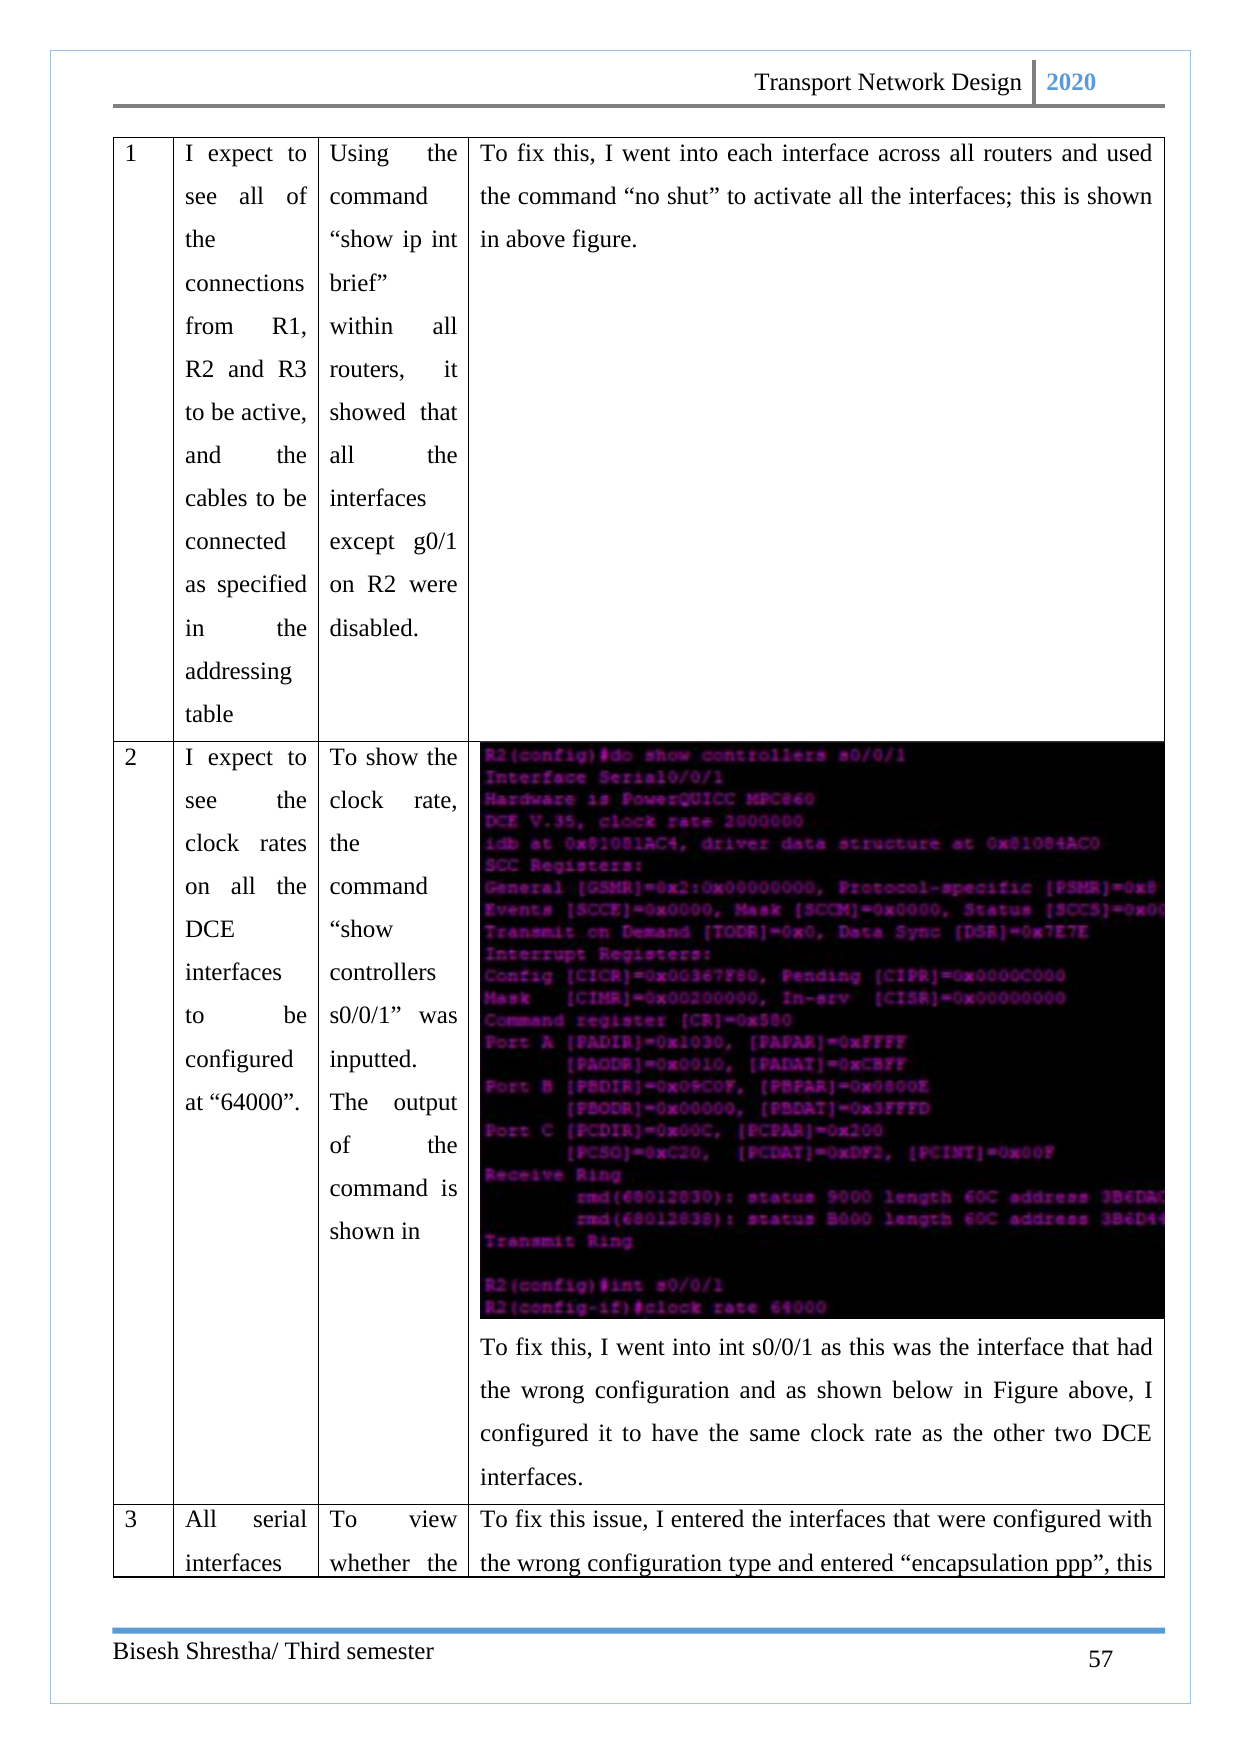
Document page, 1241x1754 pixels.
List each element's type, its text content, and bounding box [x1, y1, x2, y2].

table_cell 2 [114, 742, 173, 1503]
table_cell I expect to see the clock rates on all the DCE interfaces to be configured at “64000”. [174, 742, 318, 1503]
table_cell 1 [114, 138, 173, 741]
table_cell 3 [114, 1505, 173, 1576]
table_cell To show the clock rate, the command “show controllers s0/0/1” was inputted. The output of the command is shown in [319, 742, 468, 1503]
table_cell To fix this, I went into int s0/0/1 as this was the interface that had the wrong configuration and as shown below in Figure above, I configured it to have the same clock rate as the other two DCE interfaces. [469, 742, 1164, 1503]
table_cell I expect to see all of the connections from R1, R2 and R3 to be active, and the cables to be connected as specified in the addressing table [174, 138, 318, 741]
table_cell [319, 1505, 468, 1576]
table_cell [469, 1505, 1164, 1576]
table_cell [469, 138, 1164, 741]
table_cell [174, 1505, 318, 1576]
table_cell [319, 138, 468, 741]
picture [480, 741, 1165, 1319]
